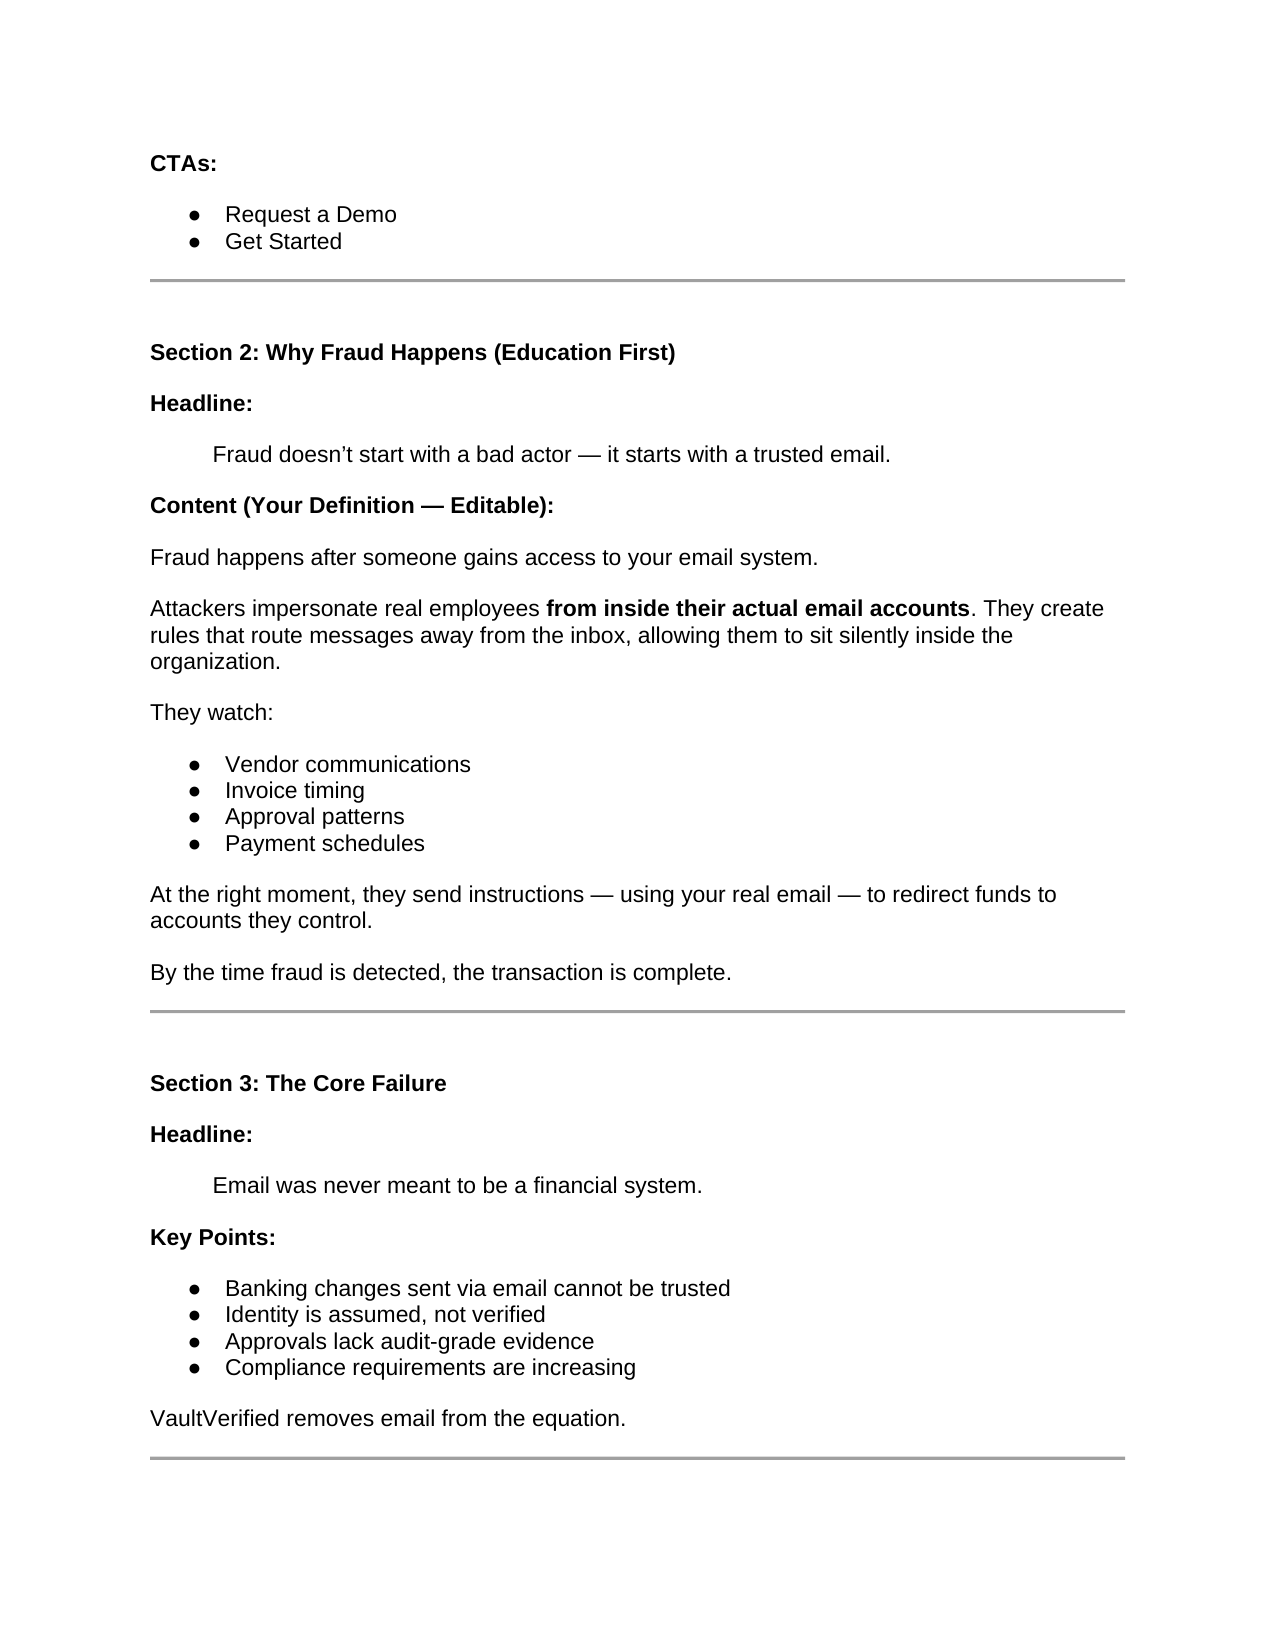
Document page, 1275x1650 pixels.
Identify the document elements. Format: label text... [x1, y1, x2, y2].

text Headline: [150, 390, 1125, 416]
list Identity is assumed, not verified [187, 1301, 1125, 1328]
list Payment schedules [187, 830, 1125, 856]
list Get Started [187, 228, 1125, 254]
list Approval patterns [187, 803, 1125, 830]
list Banking changes sent via email cannot be trusted [187, 1275, 1125, 1301]
text They watch: [150, 699, 1125, 726]
list Request a Demo [187, 201, 1125, 228]
text By the time fraud is detected, the transaction is complete. [150, 959, 1125, 985]
text Content (Your Definition — Editable): [150, 492, 1125, 519]
text CTAs: [150, 150, 1125, 176]
list Invoice timing [187, 777, 1125, 803]
text Key Points: [150, 1223, 1125, 1250]
text Fraud doesn’t start with a bad actor — it starts with a trusted email. [212, 441, 1062, 467]
list Compliance requirements are increasing [187, 1354, 1125, 1380]
list Approvals lack audit-grade evidence [187, 1328, 1125, 1354]
text VaultVerified removes email from the equation. [150, 1405, 1125, 1432]
text Email was never meant to be a financial system. [212, 1172, 1062, 1198]
text At the right moment, they send instructions — using your real email — to redirect funds to accounts they control. [150, 881, 1125, 934]
list Vendor communications [187, 751, 1125, 777]
text Fraud happens after someone gains access to your email system. [150, 544, 1125, 570]
subtitle Section 3: The Core Failure [150, 1069, 1125, 1096]
subtitle Section 2: Why Fraud Happens (Education First) [150, 338, 1125, 365]
text Headline: [150, 1121, 1125, 1147]
text Attackers impersonate real employees from inside their actual email accounts. They create rules that route messages away from the inbox, allowing them to sit silently inside the organization. [150, 595, 1125, 674]
